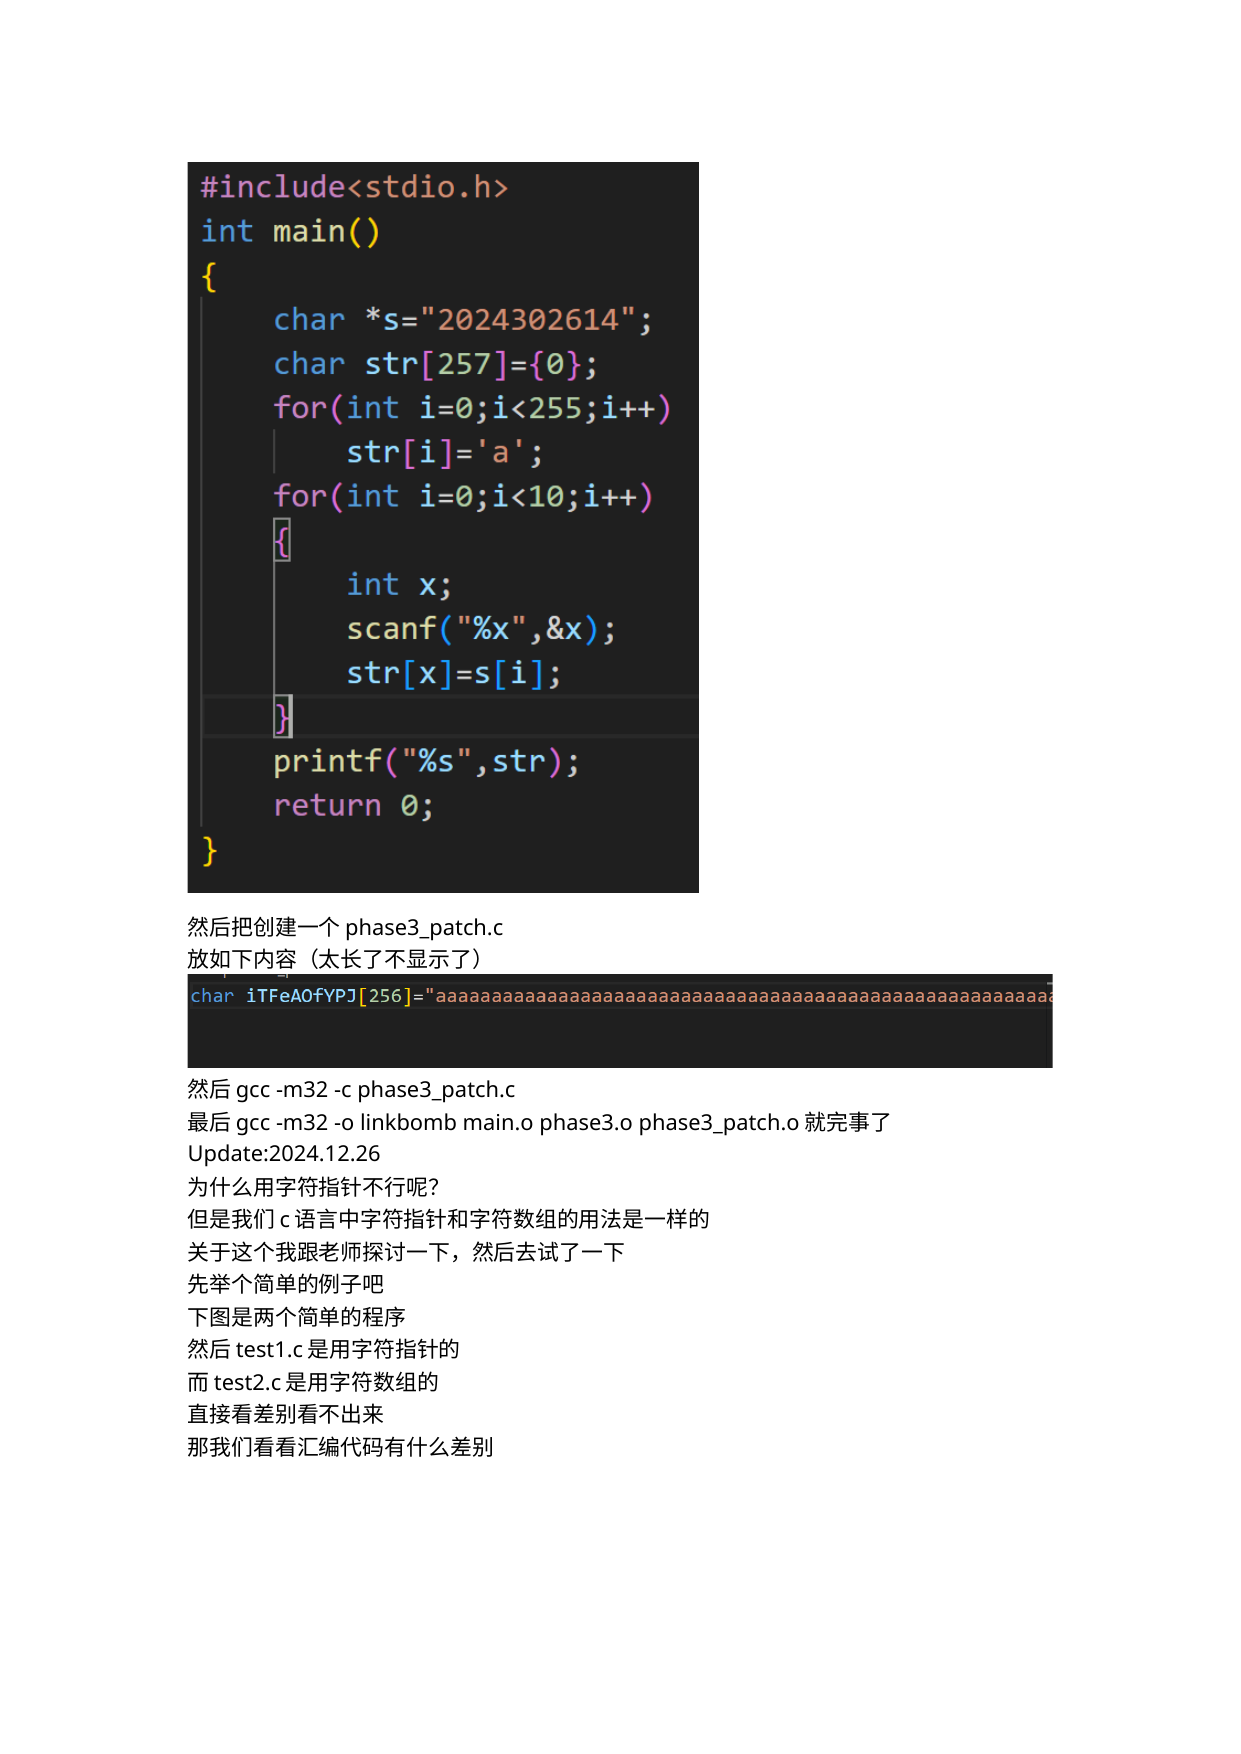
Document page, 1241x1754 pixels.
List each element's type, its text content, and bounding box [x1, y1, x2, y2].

text 先举个简单的例子吧 [187, 1267, 1053, 1299]
text 直接看差别看不出来 [187, 1397, 1053, 1429]
text 关于这个我跟老师探讨一下，然后去试了一下 [187, 1234, 1053, 1267]
text 但是我们c语言中字符指针和字符数组的用法是一样的 [187, 1202, 1053, 1234]
text 最后gcc -m32 -o linkbomb main.o phase3.o phase3_patch.o就完事了 [187, 1104, 1053, 1137]
picture [187, 162, 699, 893]
text 放如下内容（太长了不显示了） [187, 942, 1053, 974]
picture [187, 974, 1053, 1068]
text 那我们看看汇编代码有什么差别 [187, 1429, 1053, 1462]
text 为什么用字符指针不行呢？ [187, 1169, 1053, 1202]
text Update:2024.12.26 [187, 1137, 1053, 1169]
text 然后test1.c是用字符指针的 [187, 1332, 1053, 1364]
text 然后把创建一个phase3_patch.c [187, 909, 1053, 942]
text 下图是两个简单的程序 [187, 1299, 1053, 1332]
text 而test2.c是用字符数组的 [187, 1364, 1053, 1397]
text 然后gcc -m32 -c phase3_patch.c [187, 1072, 1053, 1104]
